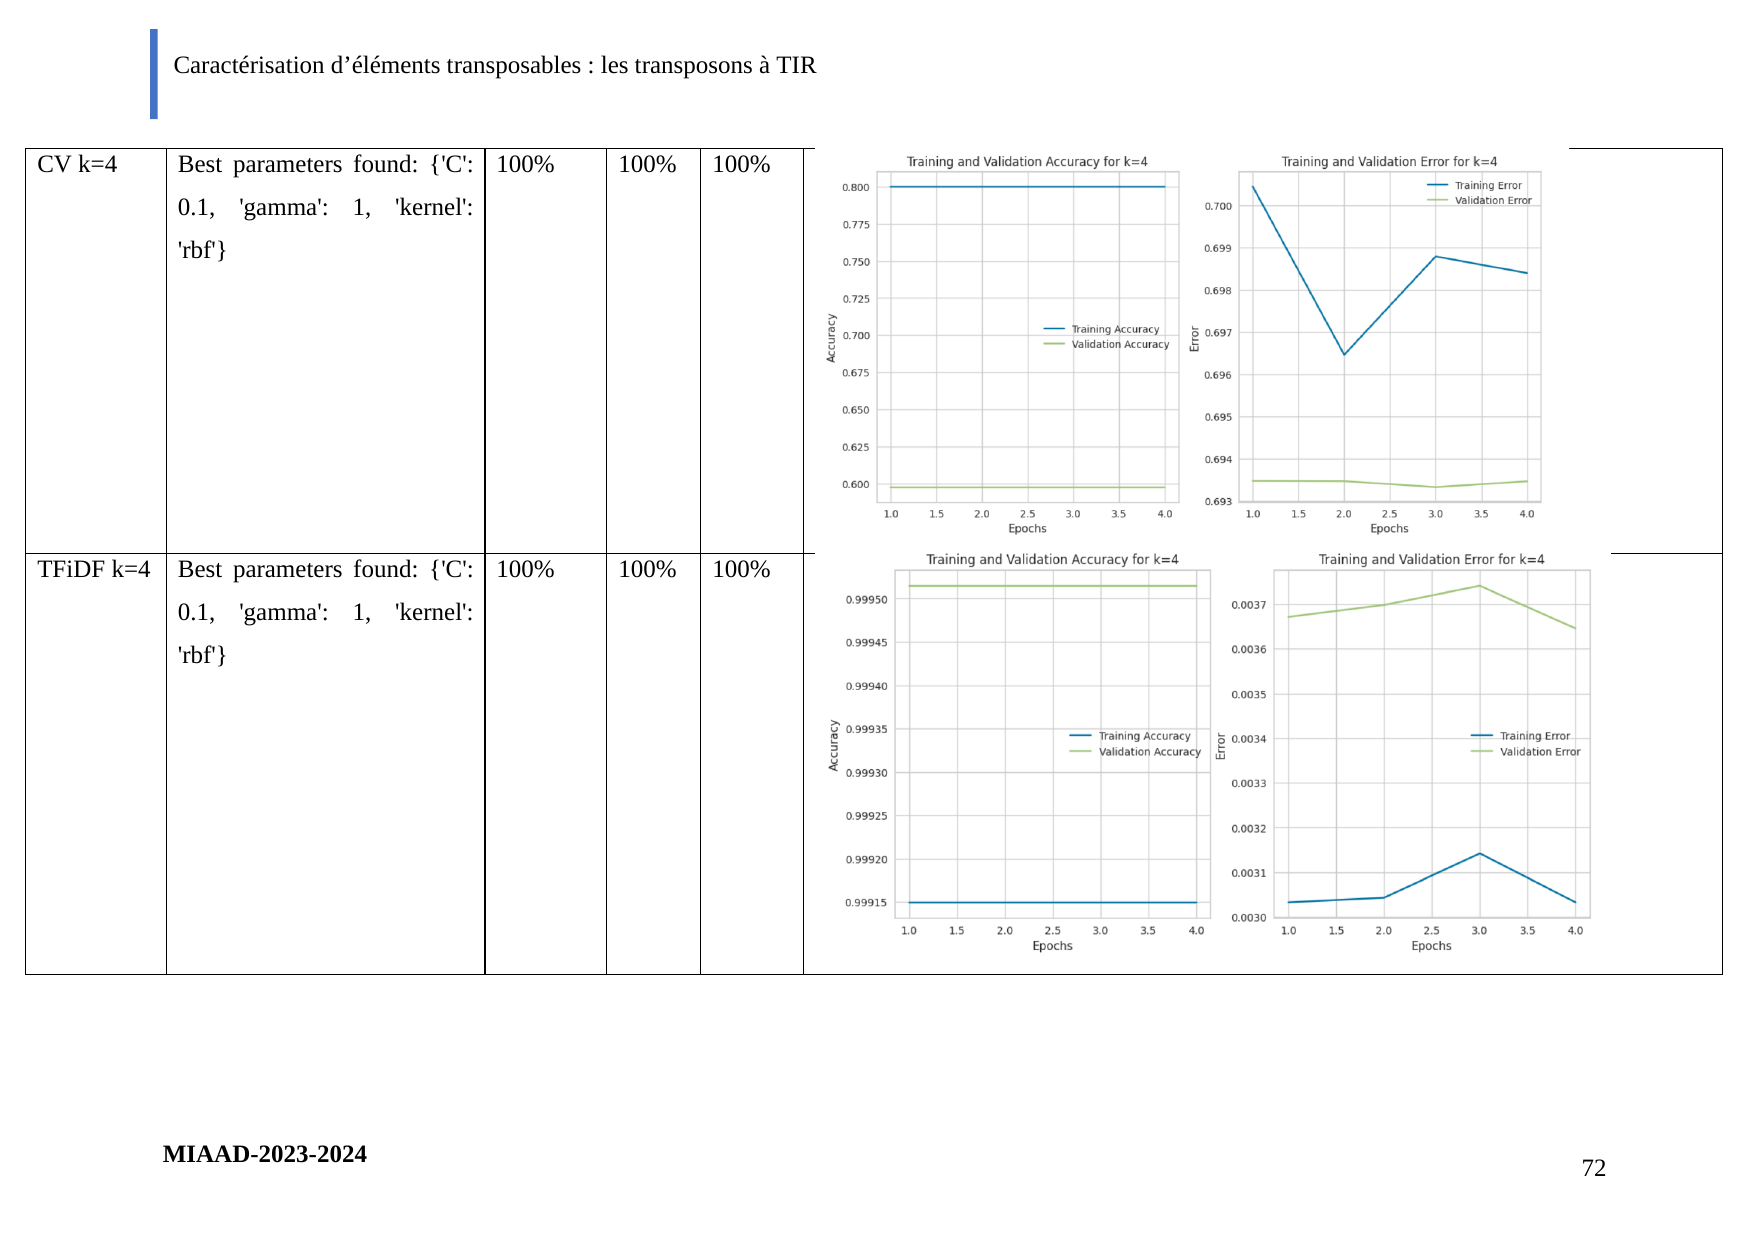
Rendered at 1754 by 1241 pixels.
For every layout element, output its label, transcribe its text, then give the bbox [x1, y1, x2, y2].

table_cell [167, 149, 484, 553]
table_cell TFiDF k=4 [26, 554, 166, 973]
picture [815, 553, 1611, 960]
table_cell 100% [607, 149, 700, 553]
table_cell 100% [486, 149, 606, 553]
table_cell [167, 554, 484, 973]
table_cell 100% [701, 149, 803, 553]
table_cell [804, 149, 1722, 553]
table_cell 100% [486, 554, 606, 973]
table_cell [804, 554, 1722, 973]
picture [815, 148, 1570, 539]
table_cell CV k=4 [26, 149, 166, 553]
table_cell 100% [607, 554, 700, 973]
table_cell 100% [701, 554, 803, 973]
